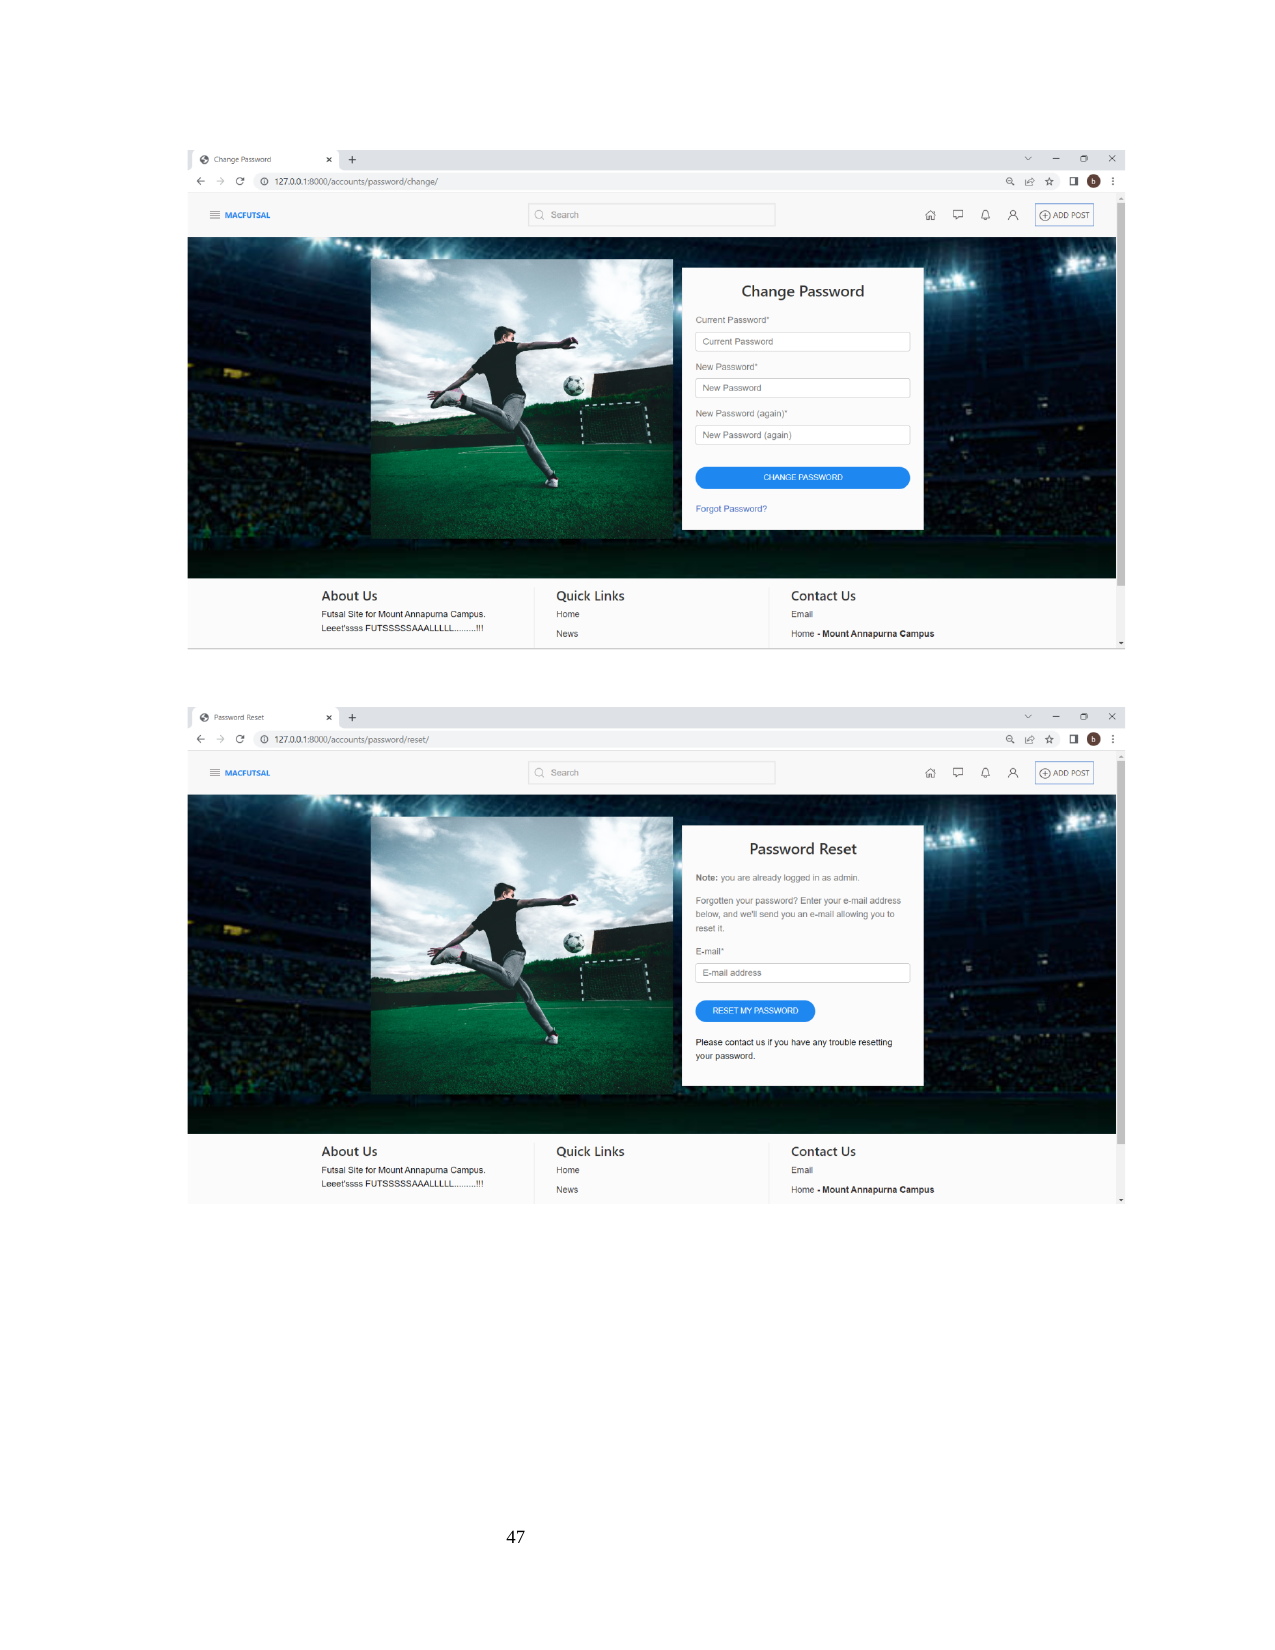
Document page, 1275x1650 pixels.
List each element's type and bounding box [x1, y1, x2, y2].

picture [187, 707, 1125, 1204]
picture [187, 150, 1125, 650]
